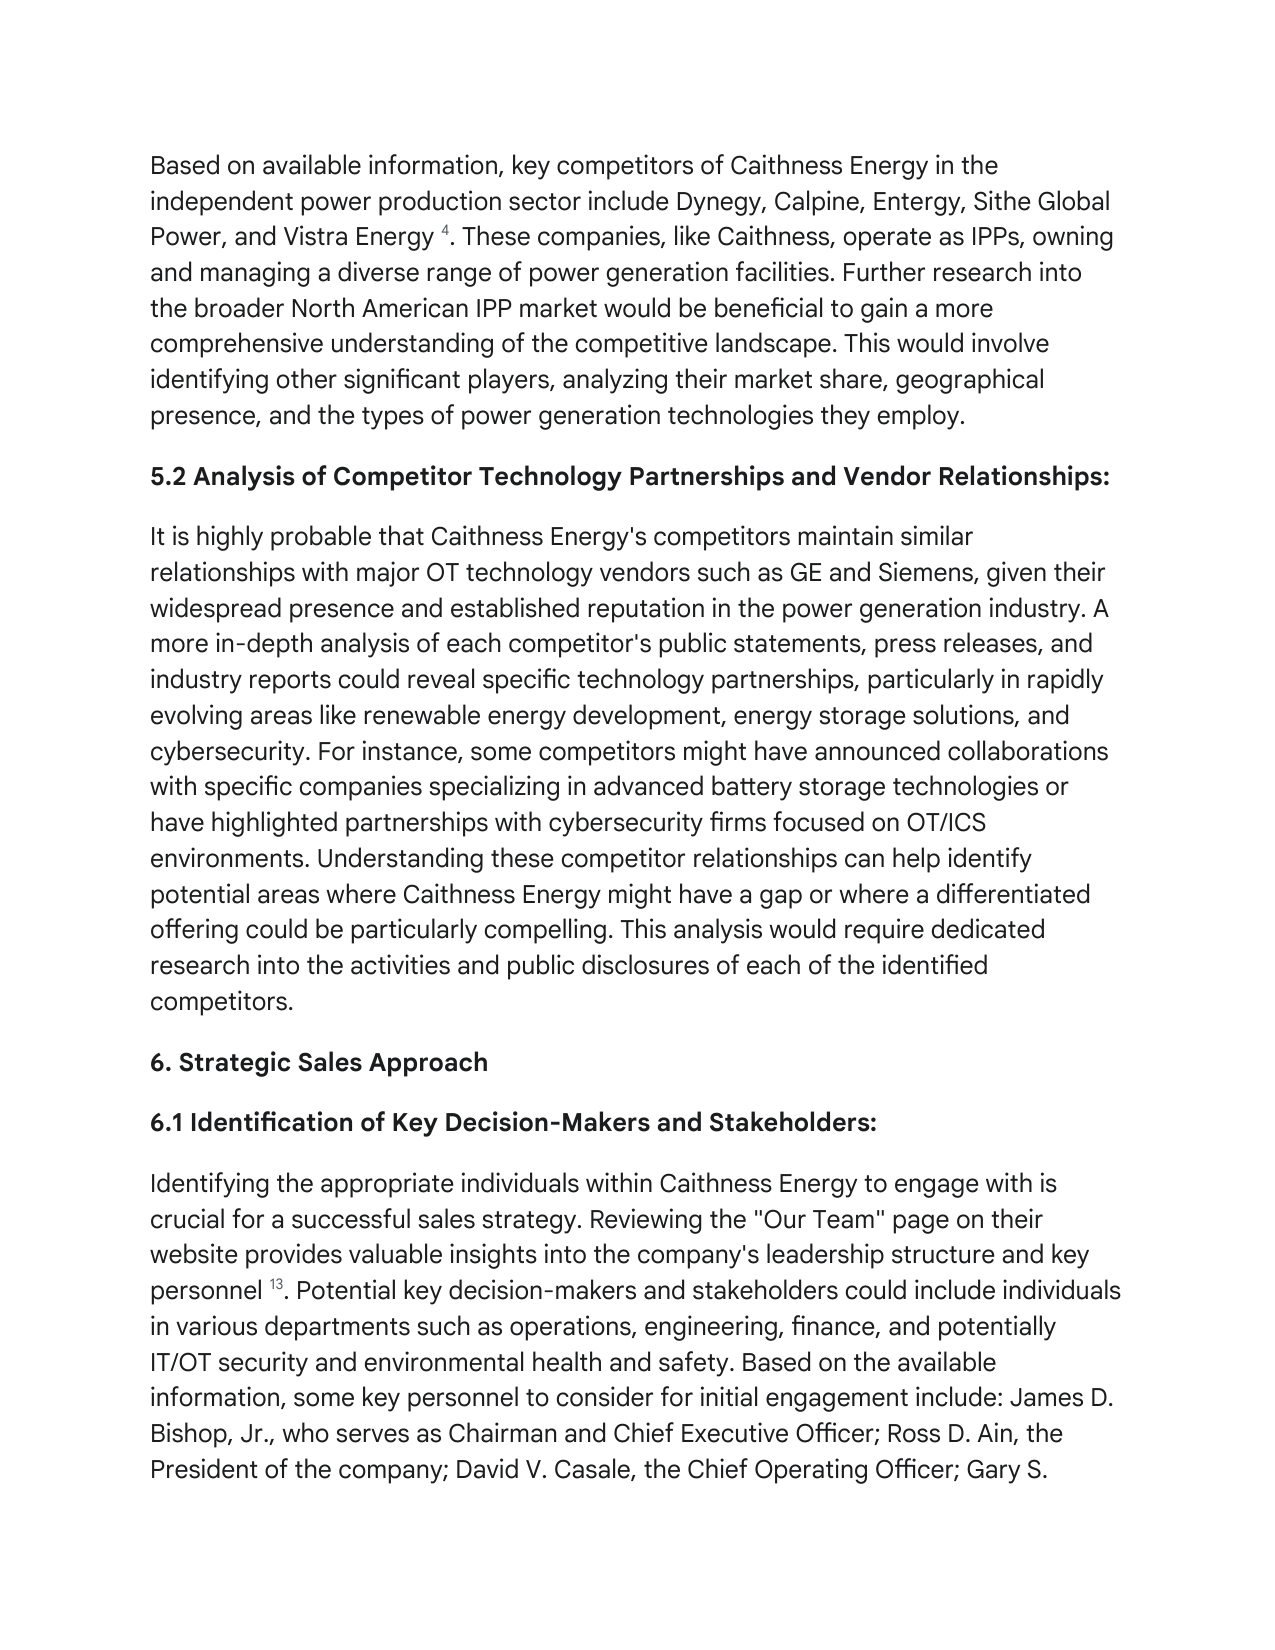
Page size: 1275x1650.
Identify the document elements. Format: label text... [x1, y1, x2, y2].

text It is highly probable that Caithness Energy's competitors maintain similar relationships with major OT technology vendors such as GE and Siemens, given their widespread presence and established reputation in the power generation industry. A more in-depth analysis of each competitor's public statements, press releases, and industry reports could reveal specific technology partnerships, particularly in rapidly evolving areas like renewable energy development, energy storage solutions, and cybersecurity. For instance, some competitors might have announced collaborations with specific companies specializing in advanced battery storage technologies or have highlighted partnerships with cybersecurity firms focused on OT/ICS environments. Understanding these competitor relationships can help identify potential areas where Caithness Energy might have a gap or where a differentiated offering could be particularly compelling. This analysis would require dedicated research into the activities and public disclosures of each of the identified competitors. [150, 522, 1125, 1017]
text 6.1 Identification of Key Decision-Makers and Stakeholders: [150, 1107, 1125, 1139]
text Based on available information, key competitors of Caithness Energy in the independent power production sector include Dynegy, Calpine, Entergy, Sithe Global Power, and Vistra Energy 4. These companies, like Caithness, operate as IPPs, owning and managing a diverse range of power generation facilities. Further research into the broader North American IPP market would be beneficial to gain a more comprehensive understanding of the competitive landscape. This would involve identifying other significant players, analyzing their market share, geographical presence, and the types of power generation technologies they employ. [150, 150, 1125, 431]
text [150, 1168, 1125, 1485]
text 6. Strategic Sales Approach [150, 1047, 1125, 1078]
text 5.2 Analysis of Competitor Technology Partnerships and Vendor Relationships: [150, 461, 1125, 492]
